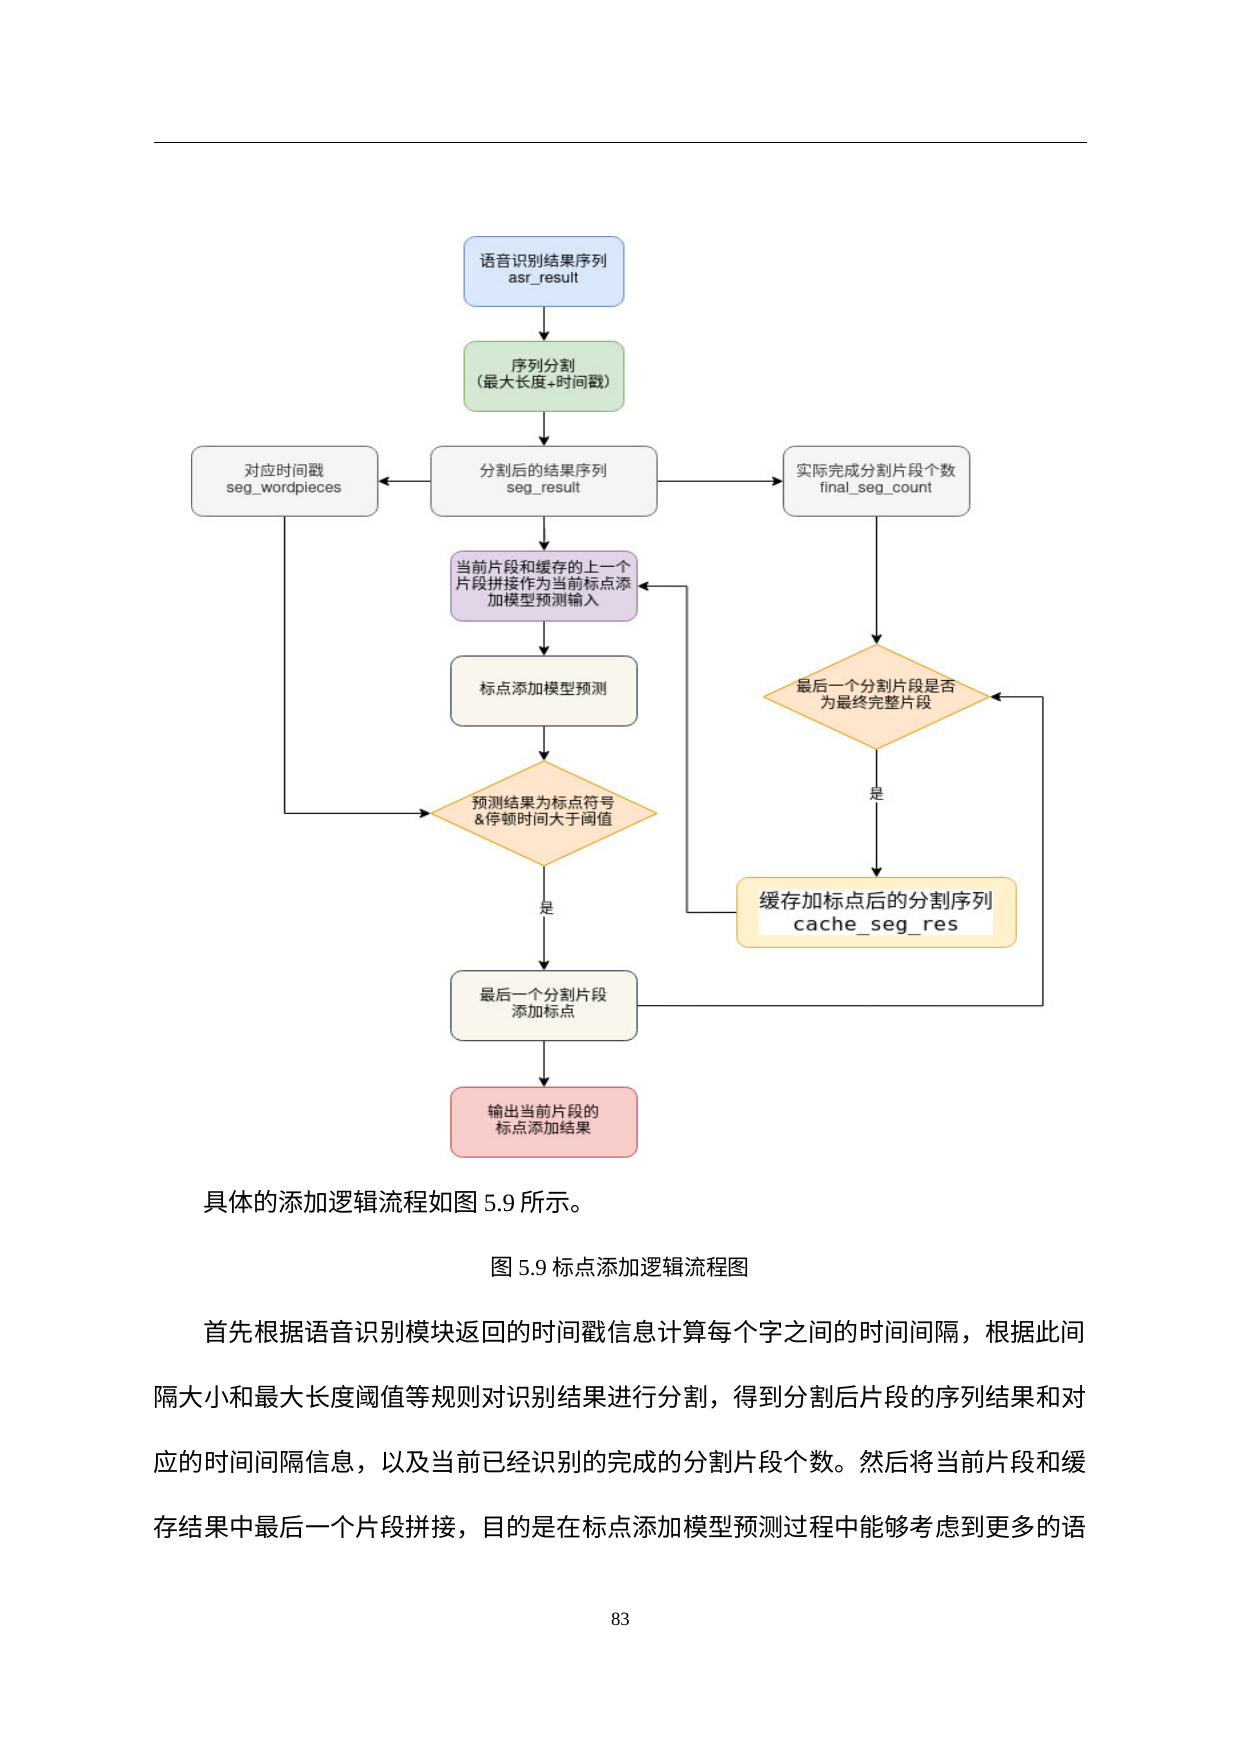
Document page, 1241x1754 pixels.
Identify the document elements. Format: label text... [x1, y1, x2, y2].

text 图5.9 标点添加逻辑流程图 [153, 1233, 1087, 1298]
picture [191, 236, 1057, 1159]
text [153, 1298, 1087, 1558]
